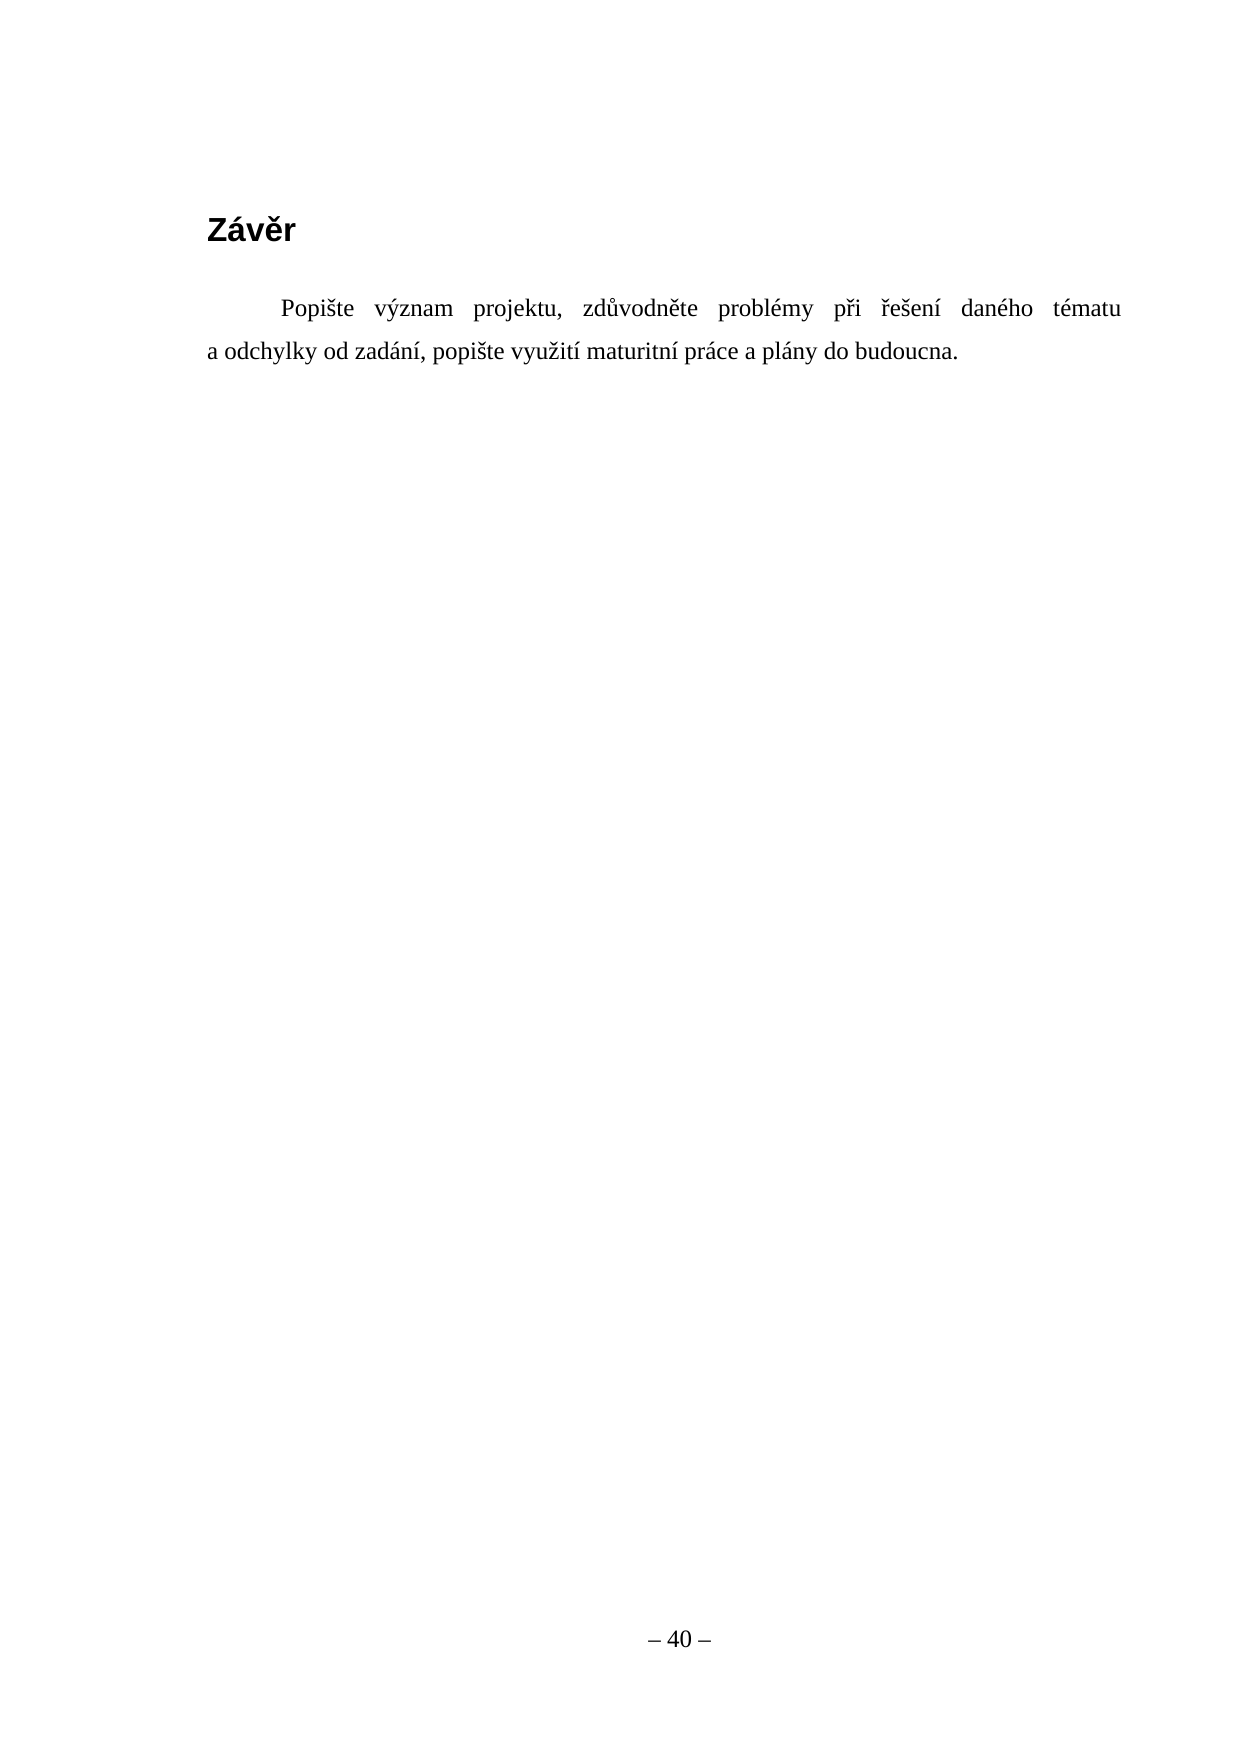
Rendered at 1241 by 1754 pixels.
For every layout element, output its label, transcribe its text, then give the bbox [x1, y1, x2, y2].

subtitle Závěr [207, 210, 1122, 249]
text Popište význam projektu, zdůvodněte problémy při řešení daného tématu a odchylky od zadání, popište využití maturitní práce a plány do budoucna. [207, 293, 1122, 365]
